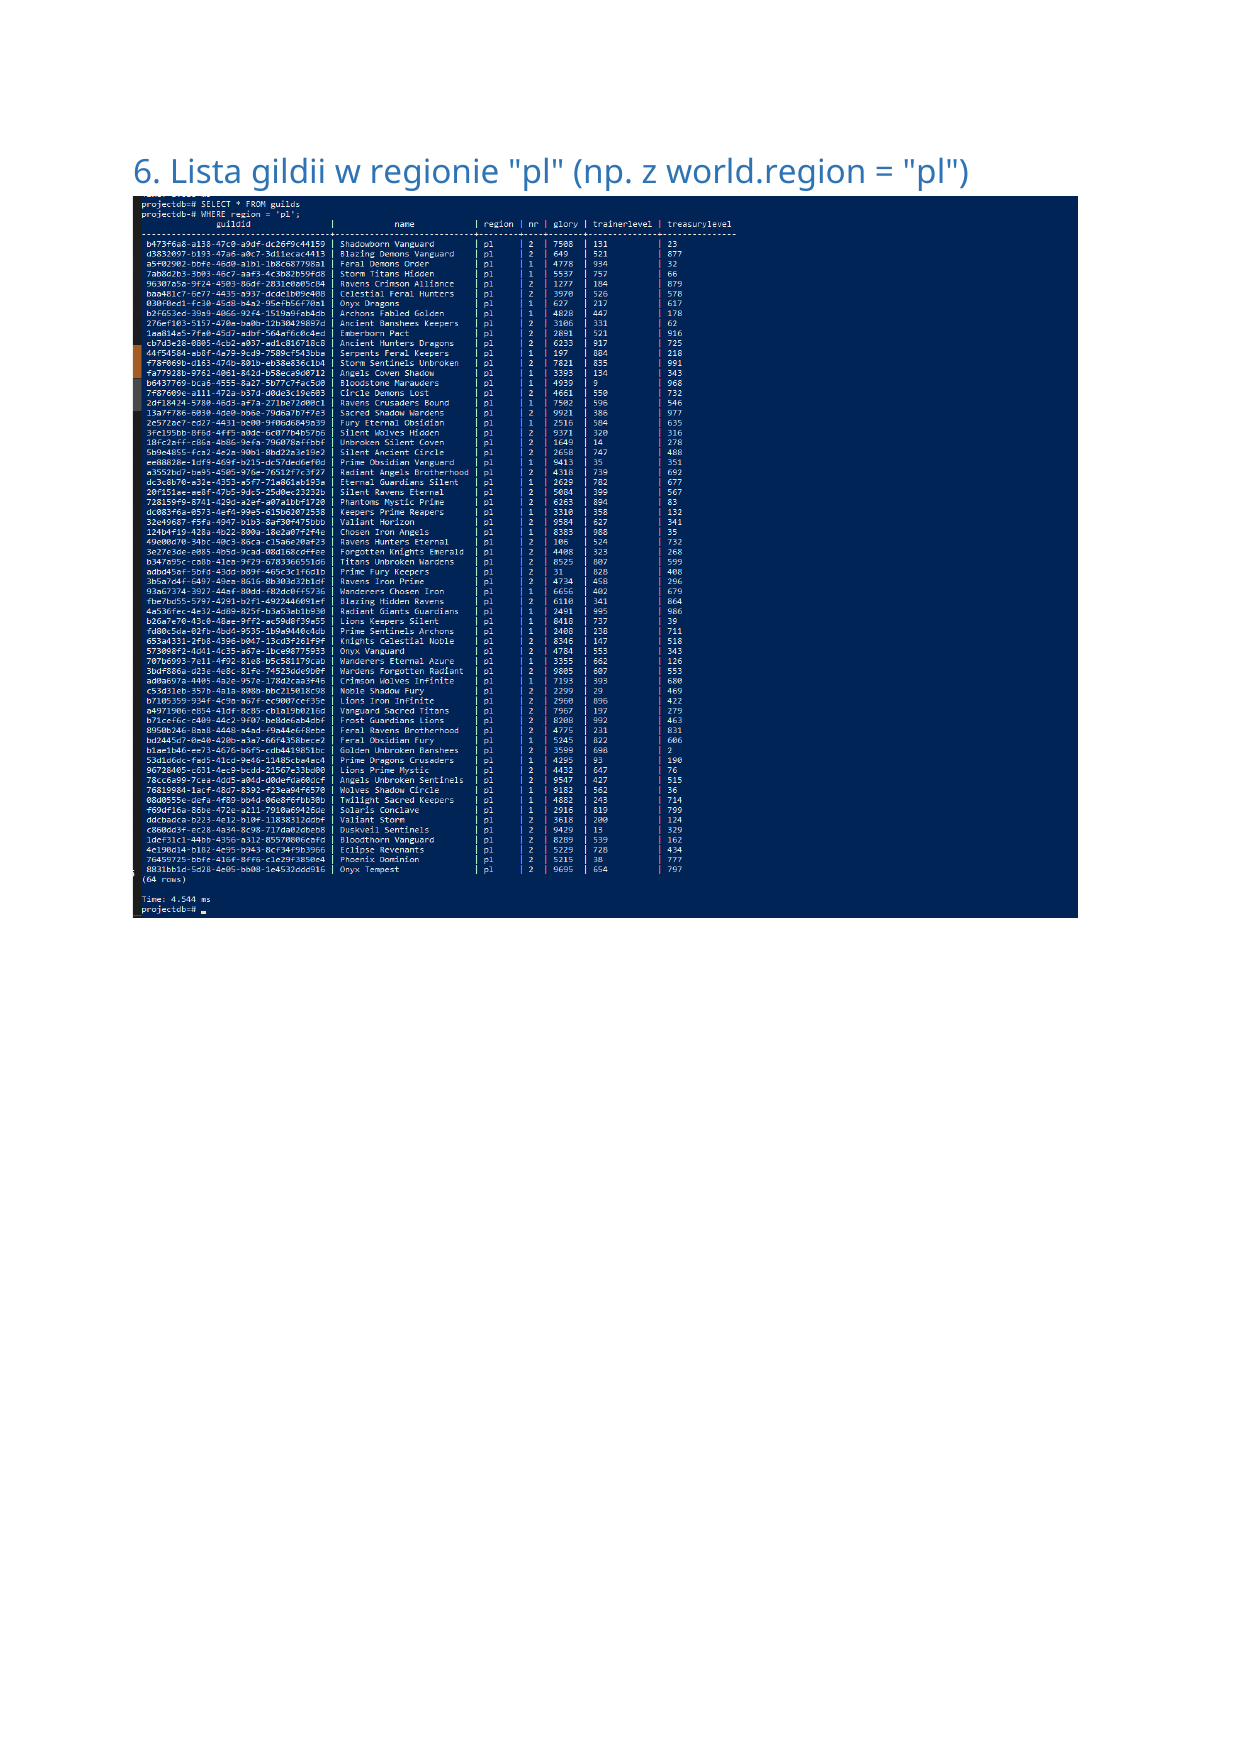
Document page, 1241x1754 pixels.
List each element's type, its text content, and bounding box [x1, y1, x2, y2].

picture [132, 196, 1078, 918]
subtitle 6. Lista gildii w regionie "pl" (np. z world.region = "pl") [133, 148, 1093, 193]
